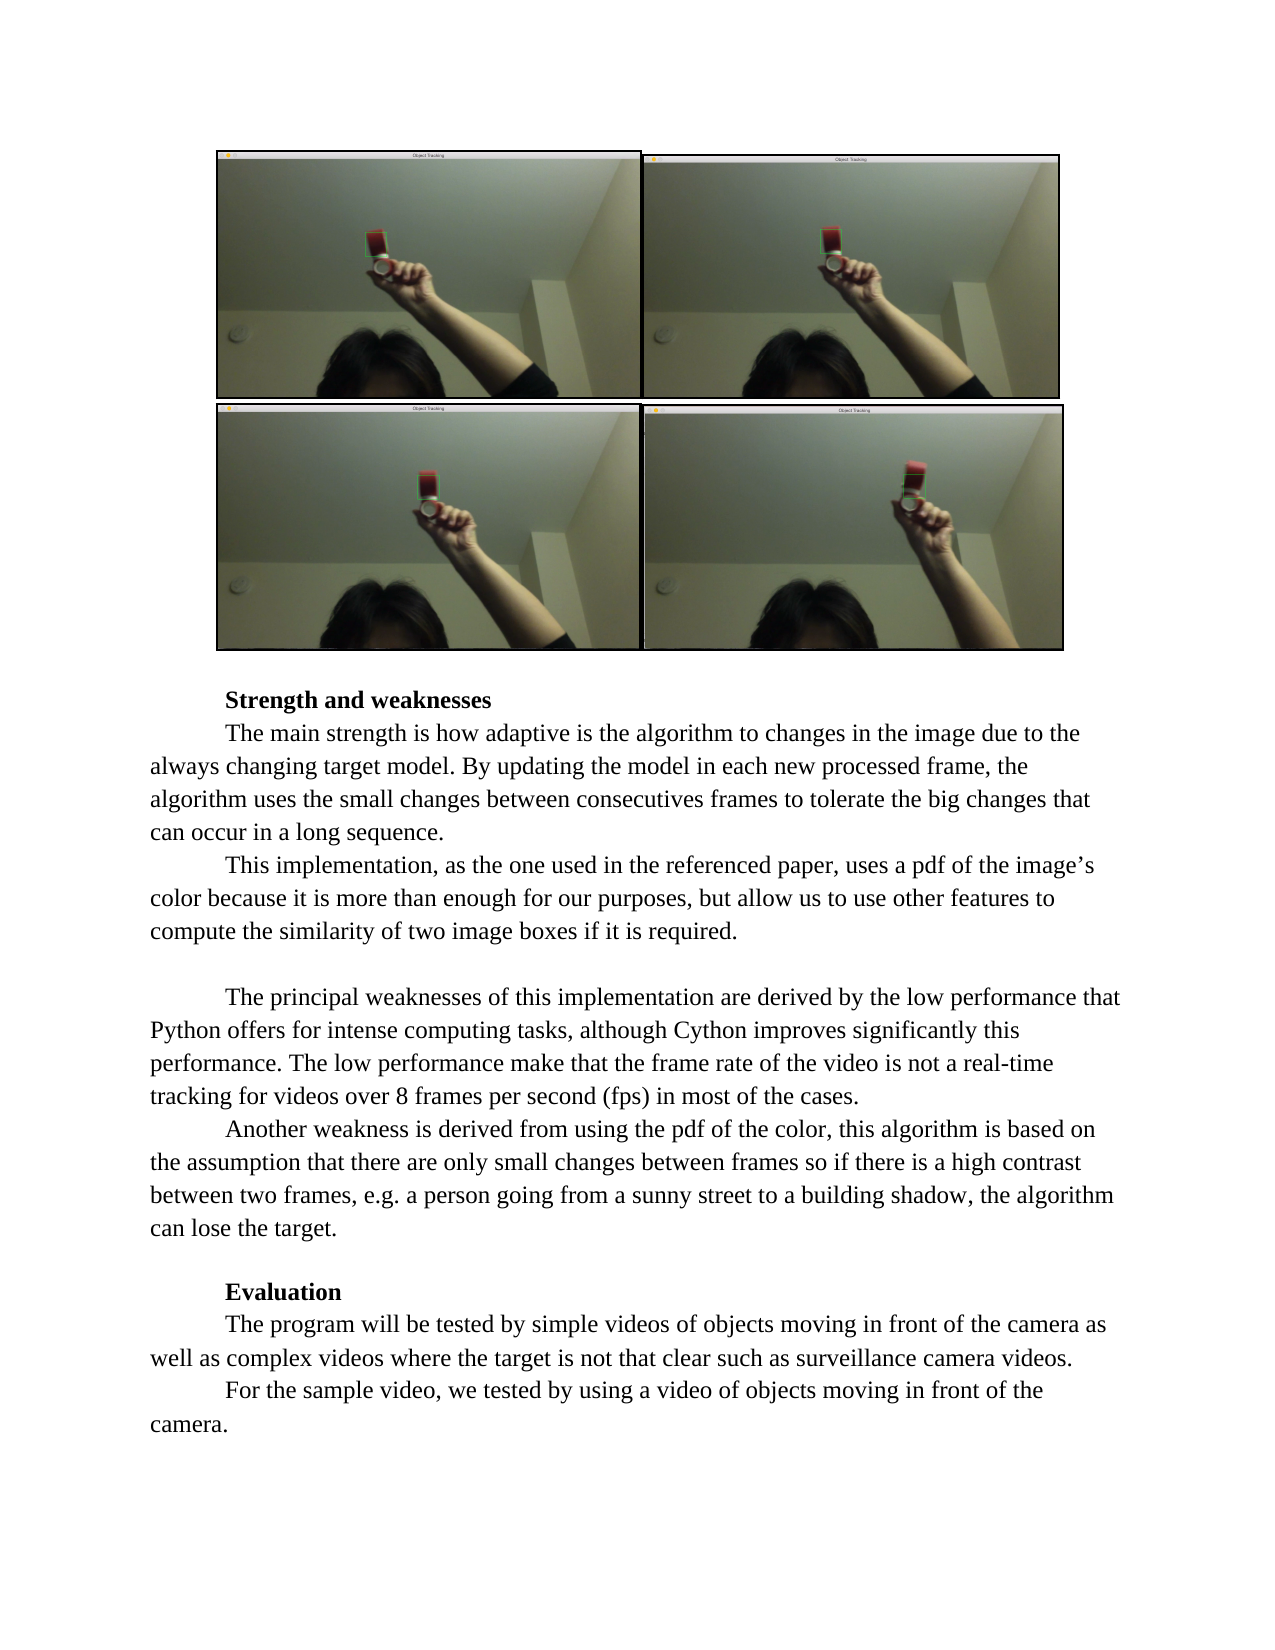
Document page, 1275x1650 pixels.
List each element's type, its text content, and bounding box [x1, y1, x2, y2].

text The main strength is how adaptive is the algorithm to changes in the image due to the always changing target model. By updating the model in each new processed frame, the algorithm uses the small changes between consecutives frames to tolerate the big changes that can occur in a long sequence. [150, 718, 1125, 846]
picture [644, 156, 1058, 397]
picture [218, 405, 639, 649]
text Another weakness is derived from using the pdf of the color, this algorithm is based on the assumption that there are only small changes between frames so if there is a high contrast between two frames, e.g. a person going from a sunny street to a building shadow, the algorithm can lose the target. [150, 1114, 1125, 1242]
text Evaluation [150, 1277, 1125, 1305]
picture [644, 406, 1062, 649]
text Strength and weaknesses [150, 685, 1125, 714]
text This implementation, as the one used in the referenced paper, uses a pdf of the image’s color because it is more than enough for our purposes, but allow us to use other features to compute the similarity of two image boxes if it is required. [150, 850, 1125, 945]
text For the sample video, we tested by using a video of objects moving in front of the camera. [150, 1376, 1125, 1437]
picture [218, 152, 640, 397]
text The principal weaknesses of this implementation are derived by the low performance that Python offers for intense computing tasks, although Cython improves significantly this performance. The low performance make that the frame rate of the video is not a real-time tracking for videos over 8 frames per second (fps) in most of the cases. [150, 982, 1125, 1110]
text The program will be tested by simple videos of objects moving in front of the camera as well as complex videos where the target is not that clear such as surveillance camera videos. [150, 1309, 1125, 1371]
